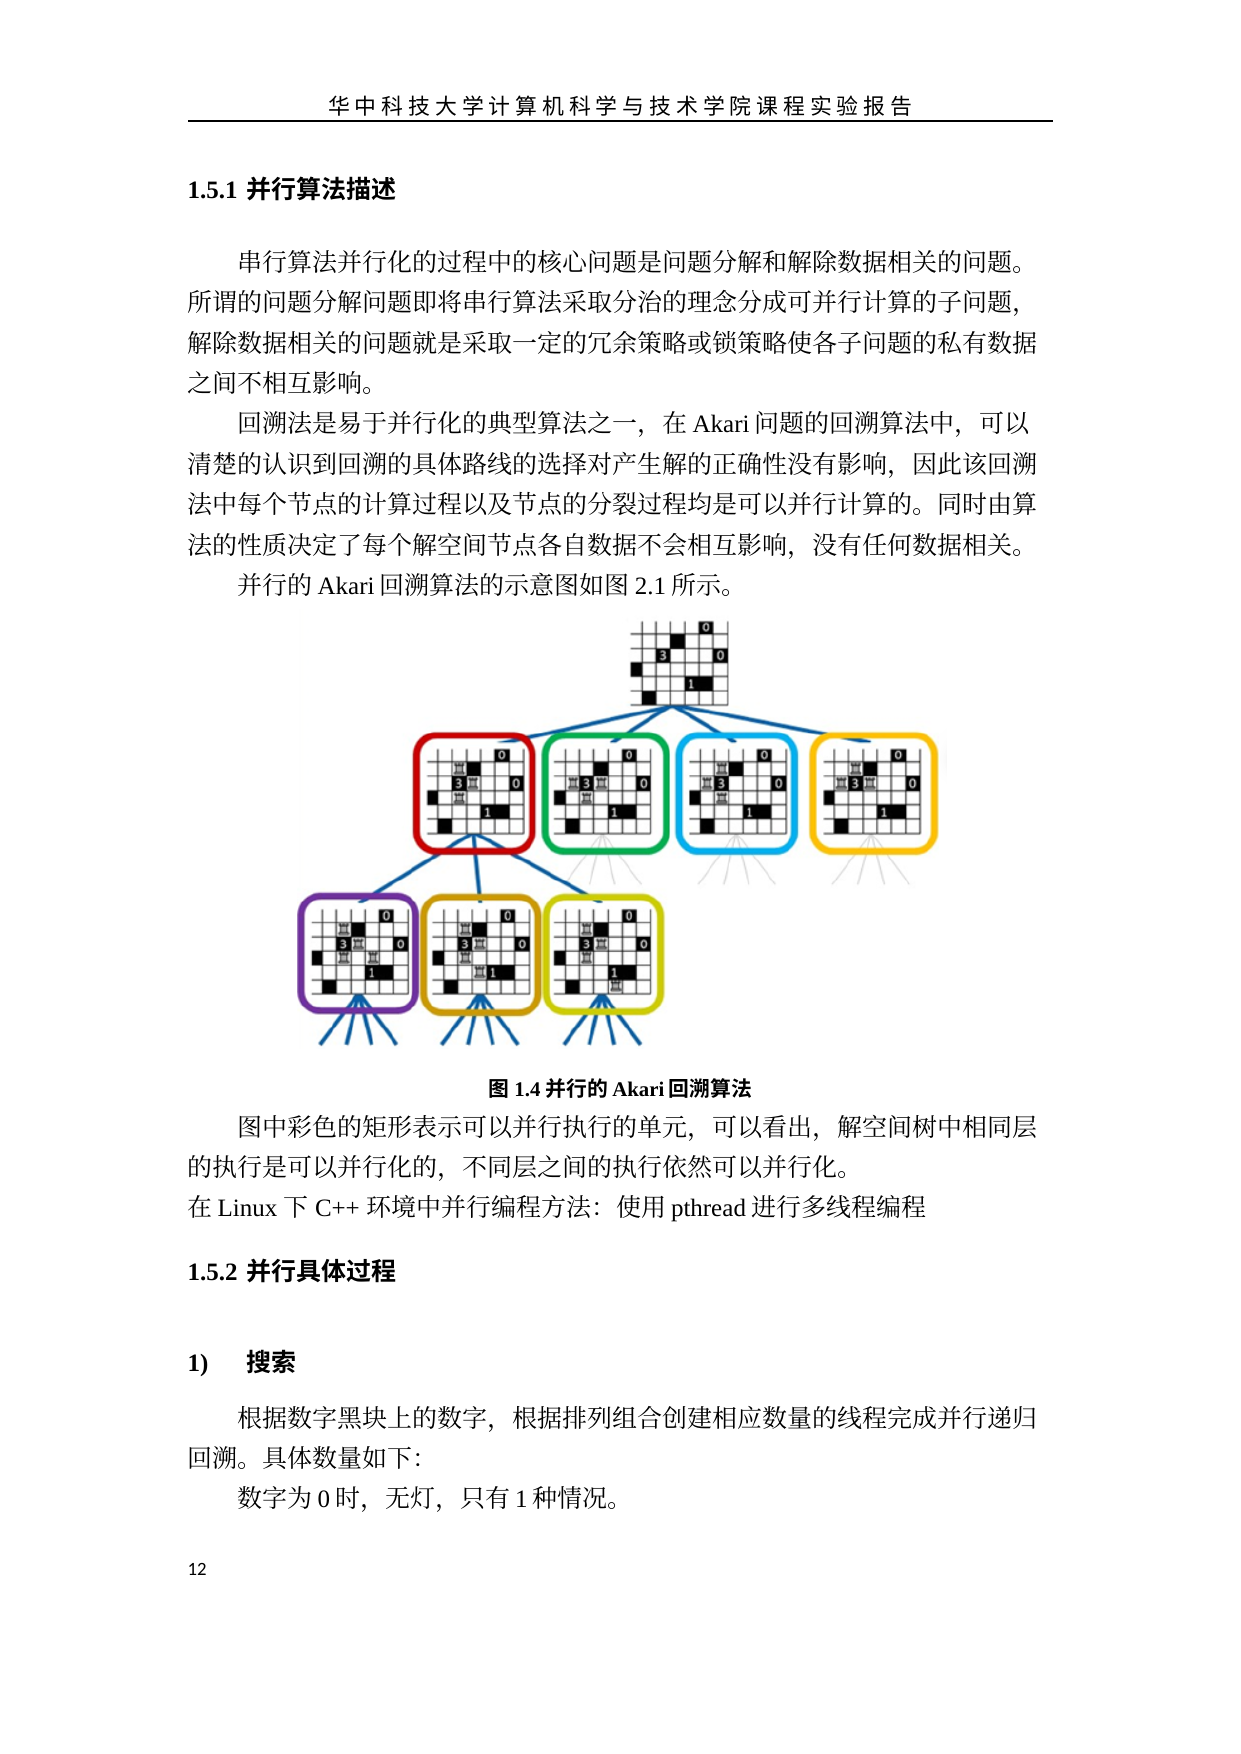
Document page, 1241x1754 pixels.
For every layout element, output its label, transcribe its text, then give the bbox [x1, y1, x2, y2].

subtitle 并行具体过程 [187, 1237, 1053, 1302]
picture [293, 608, 947, 1049]
text 串行算法并行化的过程中的核心问题是问题分解和解除数据相关的问题。所谓的问题分解问题即将串行算法采取分治的理念分成可并行计算的子问题，解除数据相关的问题就是采取一定的冗余策略或锁策略使各子问题的私有数据之间不相互影响。 [187, 246, 1053, 400]
text 根据数字黑块上的数字，根据排列组合创建相应数量的线程完成并行递归回溯。具体数量如下： [187, 1402, 1053, 1475]
text 回溯法是易于并行化的典型算法之一，在Akari问题的回溯算法中，可以清楚的认识到回溯的具体路线的选择对产生解的正确性没有影响，因此该回溯法中每个节点的计算过程以及节点的分裂过程均是可以并行计算的。同时由算法的性质决定了每个解空间节点各自数据不会相互影响，没有任何数据相关。 [187, 407, 1053, 562]
text 图中彩色的矩形表示可以并行执行的单元，可以看出，解空间树中相同层的执行是可以并行化的，不同层之间的执行依然可以并行化。 [187, 1111, 1053, 1184]
subtitle 搜索 [187, 1328, 1053, 1393]
text 并行的Akari回溯算法的示意图如图2.1所示。 [187, 569, 1053, 601]
subtitle 并行算法描述 [187, 155, 1053, 220]
text 在Linux 下 C++ 环境中并行编程方法：使用pthread进行多线程编程 [187, 1191, 1053, 1223]
text 图 1.4 并行的Akari回溯算法 [187, 1071, 1053, 1103]
text 数字为0时，无灯，只有1种情况。 [187, 1482, 1053, 1514]
